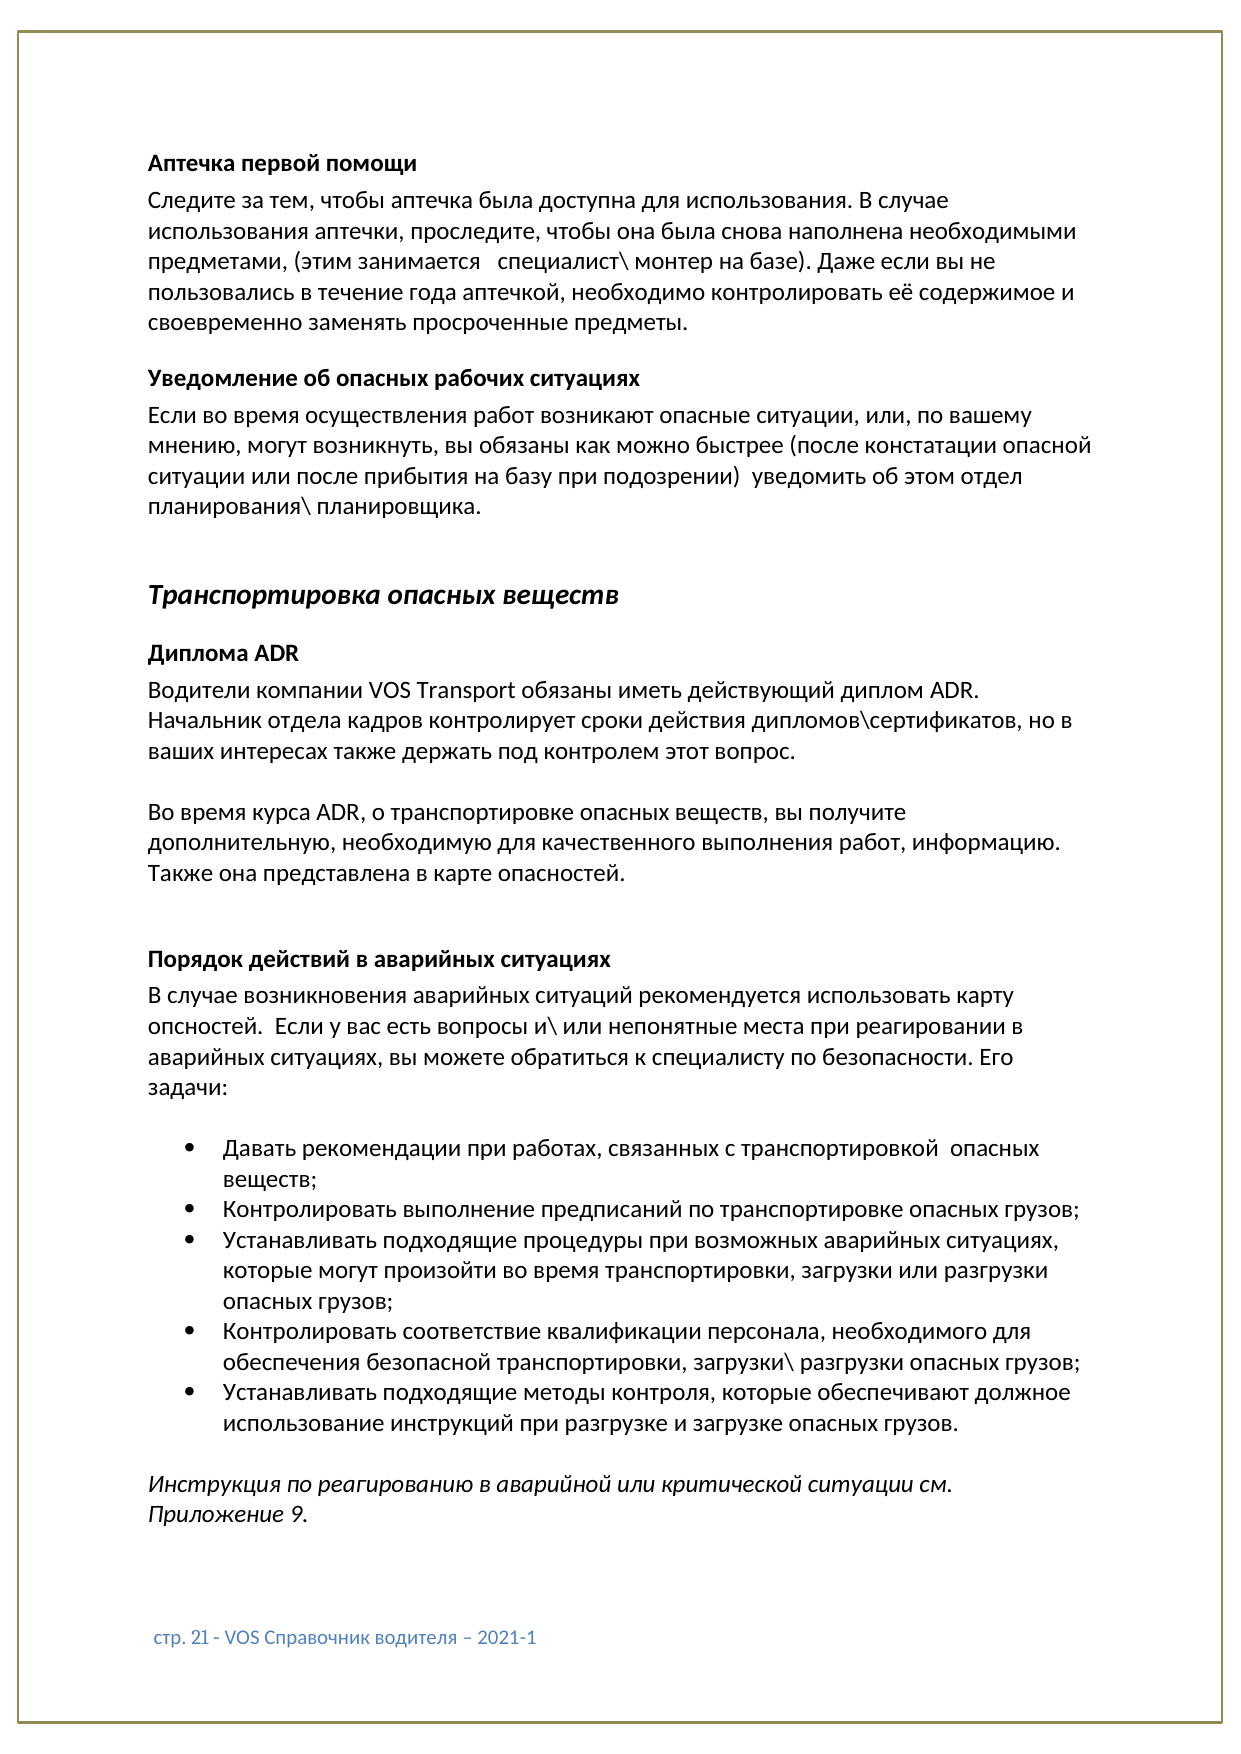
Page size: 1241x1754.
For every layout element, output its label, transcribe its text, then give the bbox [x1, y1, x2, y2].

subtitle Уведомление об опасных рабочих ситуациях [148, 362, 1093, 392]
list Контролировать выполнение предписаний по транспортировке опасных грузов; [185, 1193, 1093, 1224]
text Инструкция по реагированию в аварийной или критической ситуации см. Приложение 9. [148, 1468, 1093, 1529]
text Следите за тем, чтобы аптечка была доступна для использования. В случае использования аптечки, проследите, чтобы она была снова наполнена необходимыми предметами, (этим занимается специалист\ монтер на базе). Даже если вы не пользовались в течение года аптечкой, необходимо контролировать её содержимое и своевременно заменять просроченные предметы. [148, 184, 1093, 337]
list Устанавливать подходящие методы контроля, которые обеспечивают должное использование инструкций при разгрузке и загрузке опасных грузов. [185, 1376, 1093, 1437]
list Контролировать соответствие квалификации персонала, необходимого для обеспечения безопасной транспортировки, загрузки\ разгрузки опасных грузов; [185, 1315, 1093, 1376]
text Во время курса ADR, о транспортировке опасных веществ, вы получите дополнительную, необходимую для качественного выполнения работ, информацию. Также она представлена в карте опасностей. [148, 796, 1093, 887]
text В случае возникновения аварийных ситуаций рекомендуется использовать карту опсностей. Если у вас есть вопросы и\ или непонятные места при реагировании в аварийных ситуациях, вы можете обратиться к специалисту по безопасности. Его задачи: [148, 980, 1093, 1102]
subtitle Порядок действий в аварийных ситуациях [148, 943, 1093, 973]
list Устанавливать подходящие процедуры при возможных аварийных ситуациях, которые могут произойти во время транспортировки, загрузки или разгрузки опасных грузов; [185, 1224, 1093, 1315]
text Если во время осуществления работ возникают опасные ситуации, или, по вашему мнению, могут возникнуть, вы обязаны как можно быстрее (после констатации опасной ситуации или после прибытия на базу при подозрении) уведомить об этом отдел планирования\ планировщика. [148, 399, 1093, 521]
list Давать рекомендации при работах, связанных с транспортировкой опасных веществ; [185, 1132, 1093, 1193]
text Водители компании VOS Transport обязаны иметь действующий диплом ADR. Начальник отдела кадров контролирует сроки действия дипломов\сертификатов, но в ваших интересах также держать под контролем этот вопрос. [148, 674, 1093, 765]
subtitle Аптечка первой помощи [148, 148, 1093, 178]
subtitle Диплома ADR [148, 637, 1093, 667]
subtitle Транспортировка опасных веществ [148, 576, 1093, 612]
